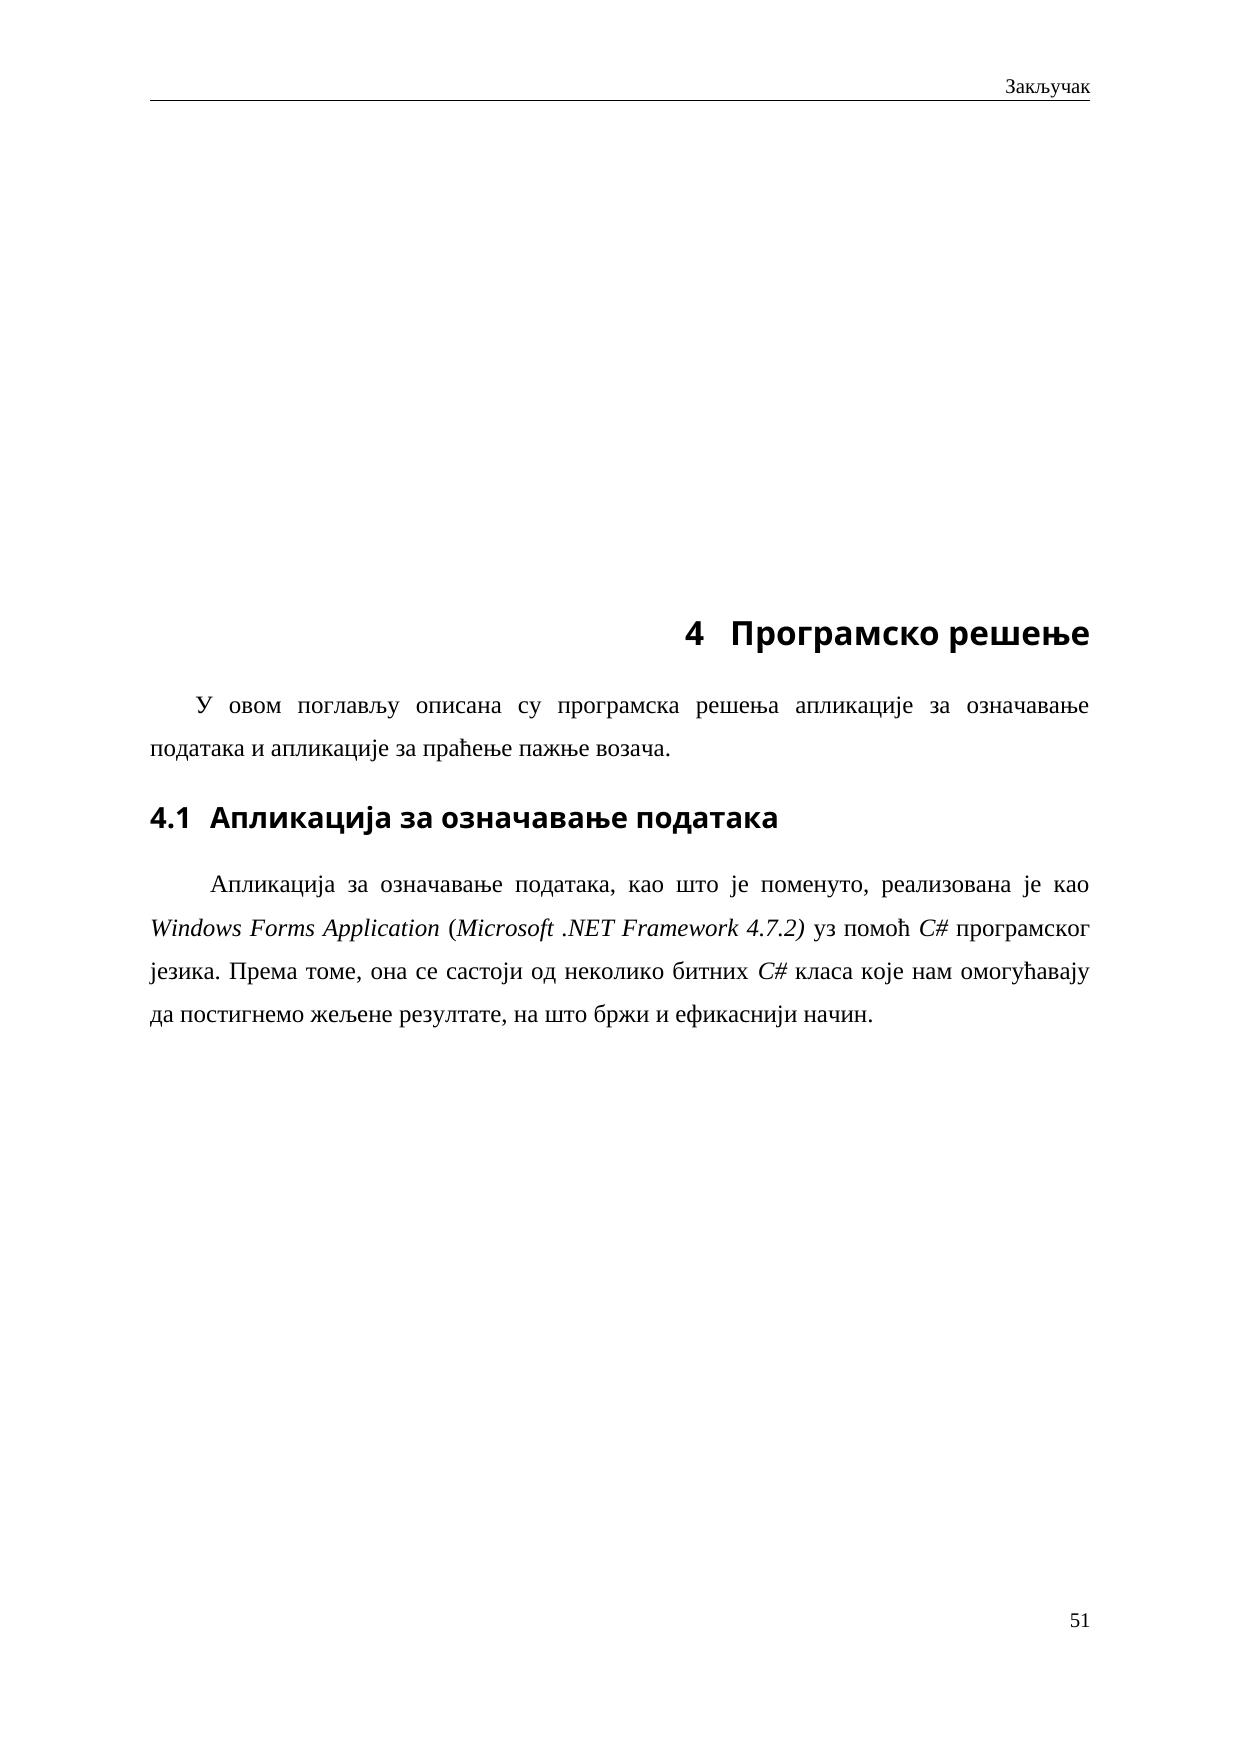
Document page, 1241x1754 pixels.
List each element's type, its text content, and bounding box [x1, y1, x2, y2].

subtitle Апликација за означавање података [150, 797, 1090, 837]
subtitle Програмско решење [150, 610, 1090, 655]
text Апликација за означавање података, као што је поменуто, реализована је као Windows Forms Application (Microsoft .NET Framework 4.7.2) уз помоћ C# програмског језика. Према томе, она се састоји од неколико битних C# класа које нам омогућавају да постигнемо жељене резултате, на што бржи и ефикаснији начин. [150, 869, 1090, 1028]
text У овом поглављу описана су програмска решења апликације за означавање података и апликације за праћење пажње возача. [150, 690, 1090, 762]
